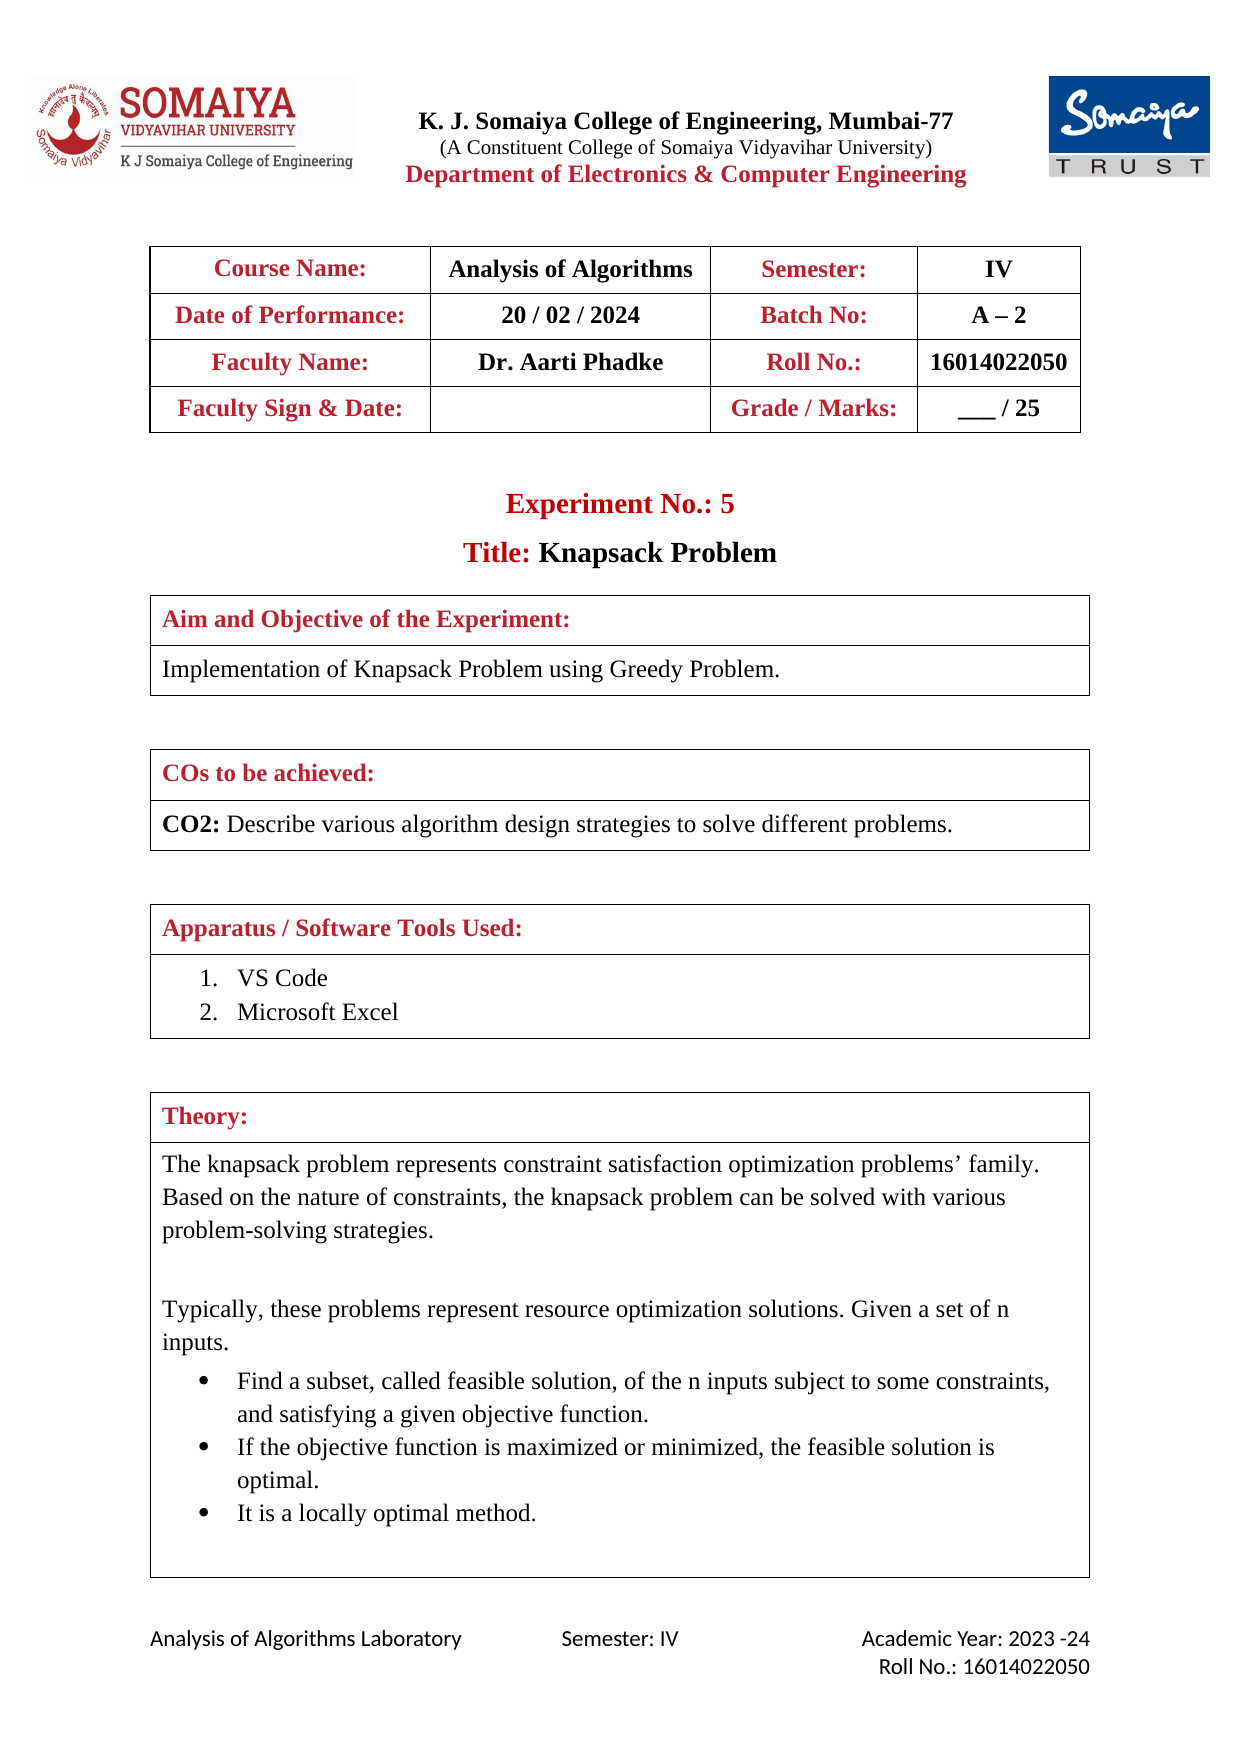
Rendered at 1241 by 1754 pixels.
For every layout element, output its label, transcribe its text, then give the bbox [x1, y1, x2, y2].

picture [31, 76, 356, 177]
table_cell Date of Performance: [151, 294, 430, 339]
table_cell 20 / 02 / 2024 [431, 294, 710, 339]
picture [1048, 76, 1210, 177]
table_header Apparatus / Software Tools Used: [151, 905, 1089, 954]
table_cell A – 2 [918, 294, 1080, 339]
table_header IV [918, 247, 1080, 293]
table_header Course Name: [151, 247, 430, 293]
table_cell [431, 387, 710, 432]
table_cell Grade / Marks: [711, 387, 917, 432]
table_cell Faculty Name: [151, 340, 430, 386]
table_cell Implementation of Knapsack Problem using Greedy Problem. [151, 646, 1089, 695]
table_cell CO2: Describe various algorithm design strategies to solve different problems. [151, 801, 1089, 850]
table_cell 16014022050 [918, 340, 1080, 386]
table_header Aim and Objective of the Experiment: [151, 596, 1089, 645]
table_header Semester: [711, 247, 917, 293]
table_header COs to be achieved: [151, 750, 1089, 799]
table_cell Faculty Sign & Date: [151, 387, 430, 432]
text Title: Knapsack Problem [150, 535, 1090, 569]
table_cell Batch No: [711, 294, 917, 339]
table_cell Roll No.: [711, 340, 917, 386]
table_header Theory: [151, 1093, 1089, 1142]
table_cell Dr. Aarti Phadke [431, 340, 710, 386]
table_header Analysis of Algorithms [431, 247, 710, 293]
table_cell ___ / 25 [918, 387, 1080, 432]
table_cell VS Code Microsoft Excel [151, 955, 1089, 1037]
text Experiment No.: 5 [150, 486, 1090, 520]
